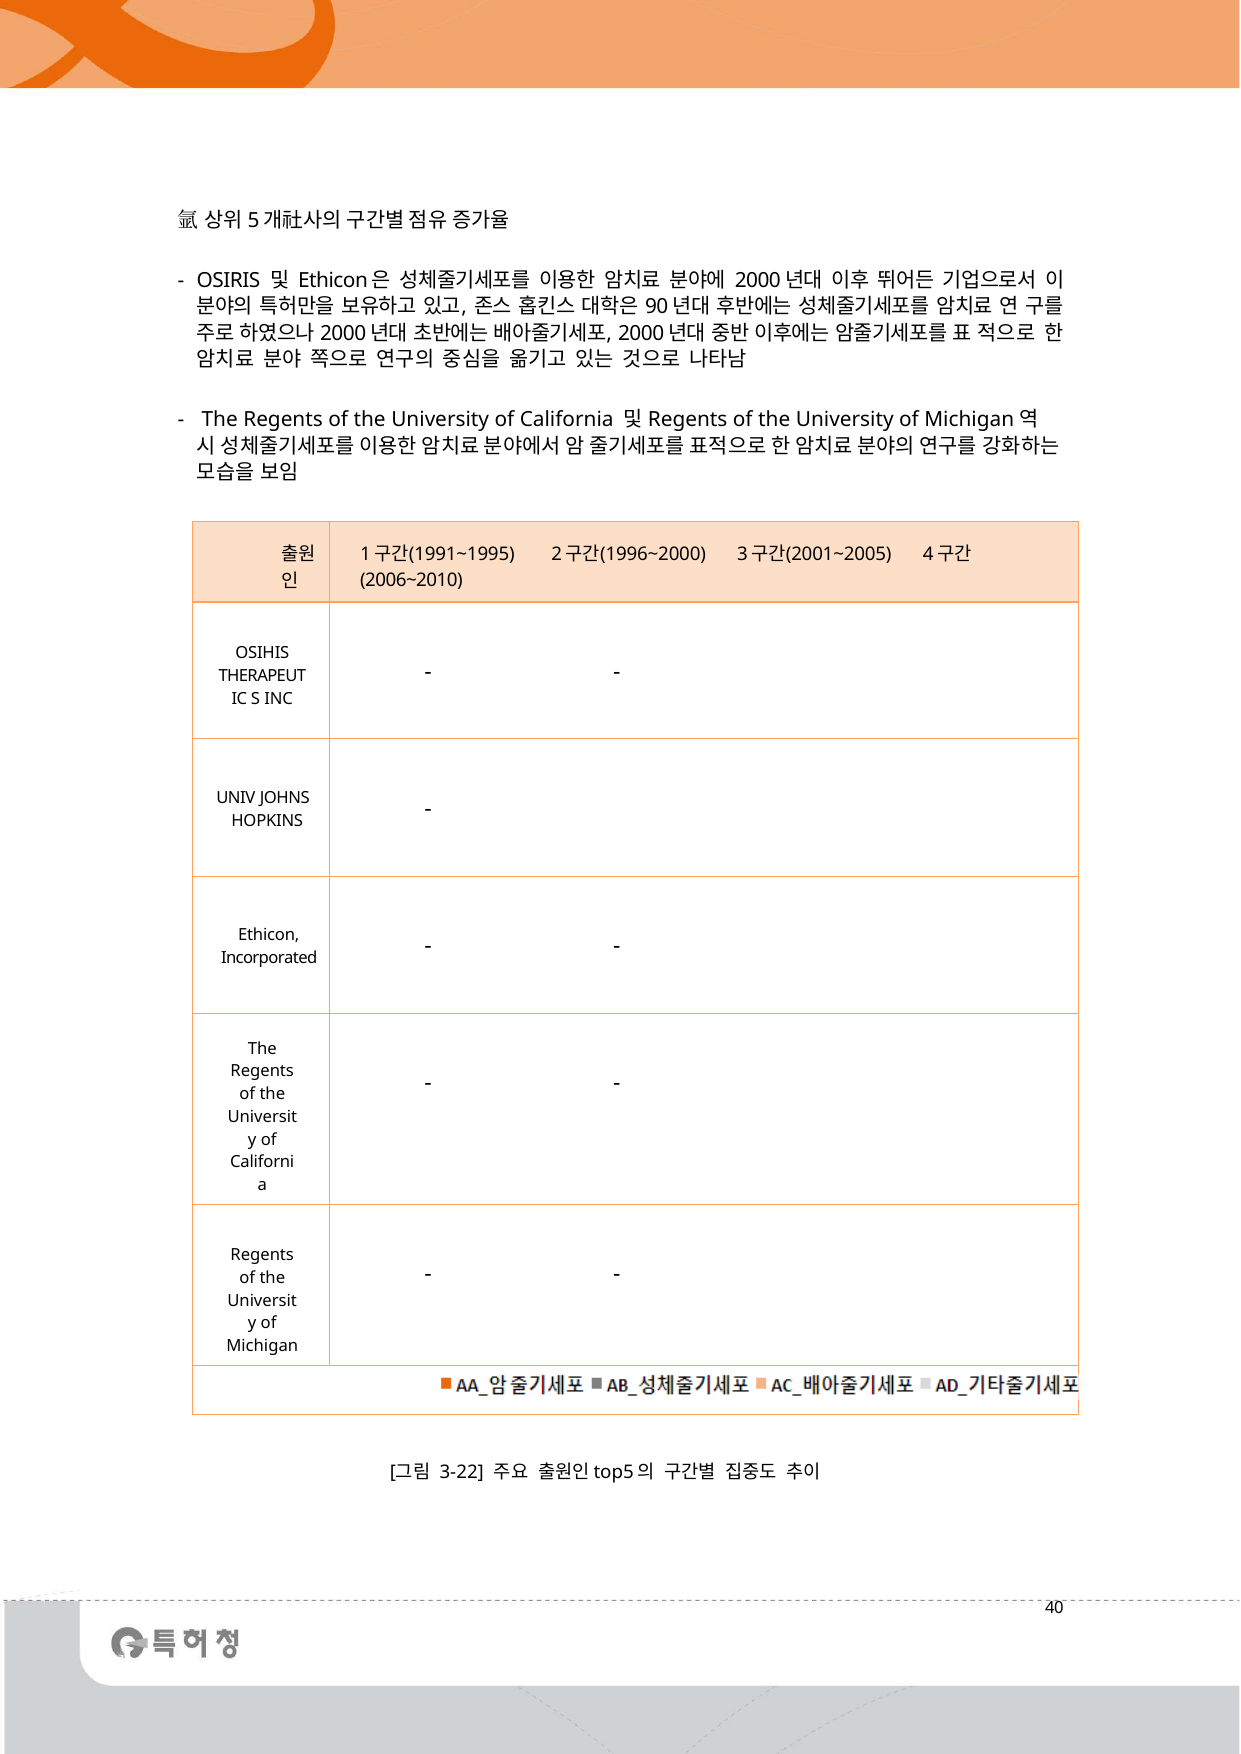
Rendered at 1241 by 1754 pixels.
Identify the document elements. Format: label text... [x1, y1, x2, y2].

picture [0, 0, 1240, 1754]
table_cell - [330, 739, 1078, 876]
table_cell Regents of the University of Michigan [193, 1205, 329, 1365]
table_cell - - [330, 603, 1078, 738]
text 氩 상위 5개社사의 구간별 점유 증가율 [177, 198, 1166, 234]
table_header 출원인 [193, 522, 329, 601]
table_cell UNIV JOHNS HOPKINS [193, 739, 329, 876]
text [그림 3-22] 주요 출원인top5의 구간별 집중도 추이 [389, 1457, 1166, 1484]
table_cell [193, 1366, 1078, 1414]
list The Regents of the University of California 및 Regents of the University of Michigan 역 [177, 403, 1166, 433]
table_cell - - [330, 877, 1078, 1012]
text 40 [177, 1595, 1064, 1618]
table_cell - - [330, 1205, 1078, 1365]
table_cell The Regents of the University of California [193, 1014, 329, 1204]
list OSIRIS 및 Ethicon은 성체줄기세포를 이용한 암치료 분야에 2000년대 이후 뛰어든 기업으로서 이 분야의 특허만을 보유하고 있고, 존스 홉킨스 대학은 90년대 후반에는 성체줄기세포를 암치료 연 구를 주로 하였으나 2000년대 초반에는 배아줄기세포, 2000년대 중반 이후에는 암줄기세포를 표 적으로 한 암치료 분야 쪽으로 연구의 중심을 옮기고 있는 것으로 나타남 [177, 267, 1064, 372]
table_cell - - [330, 1014, 1078, 1204]
text 시 성체줄기세포를 이용한 암치료 분야에서 암 줄기세포를 표적으로 한 암치료 분야의 연구를 강화하는 모습을 보임 [197, 433, 1065, 486]
table_header 1구간(1991~1995) 2구간(1996~2000) 3구간(2001~2005) 4구간(2006~2010) [330, 522, 1078, 601]
table_cell OSIHIS THERAPEUTIC S INC [193, 603, 329, 738]
table_cell Ethicon, Incorporated [193, 877, 329, 1012]
